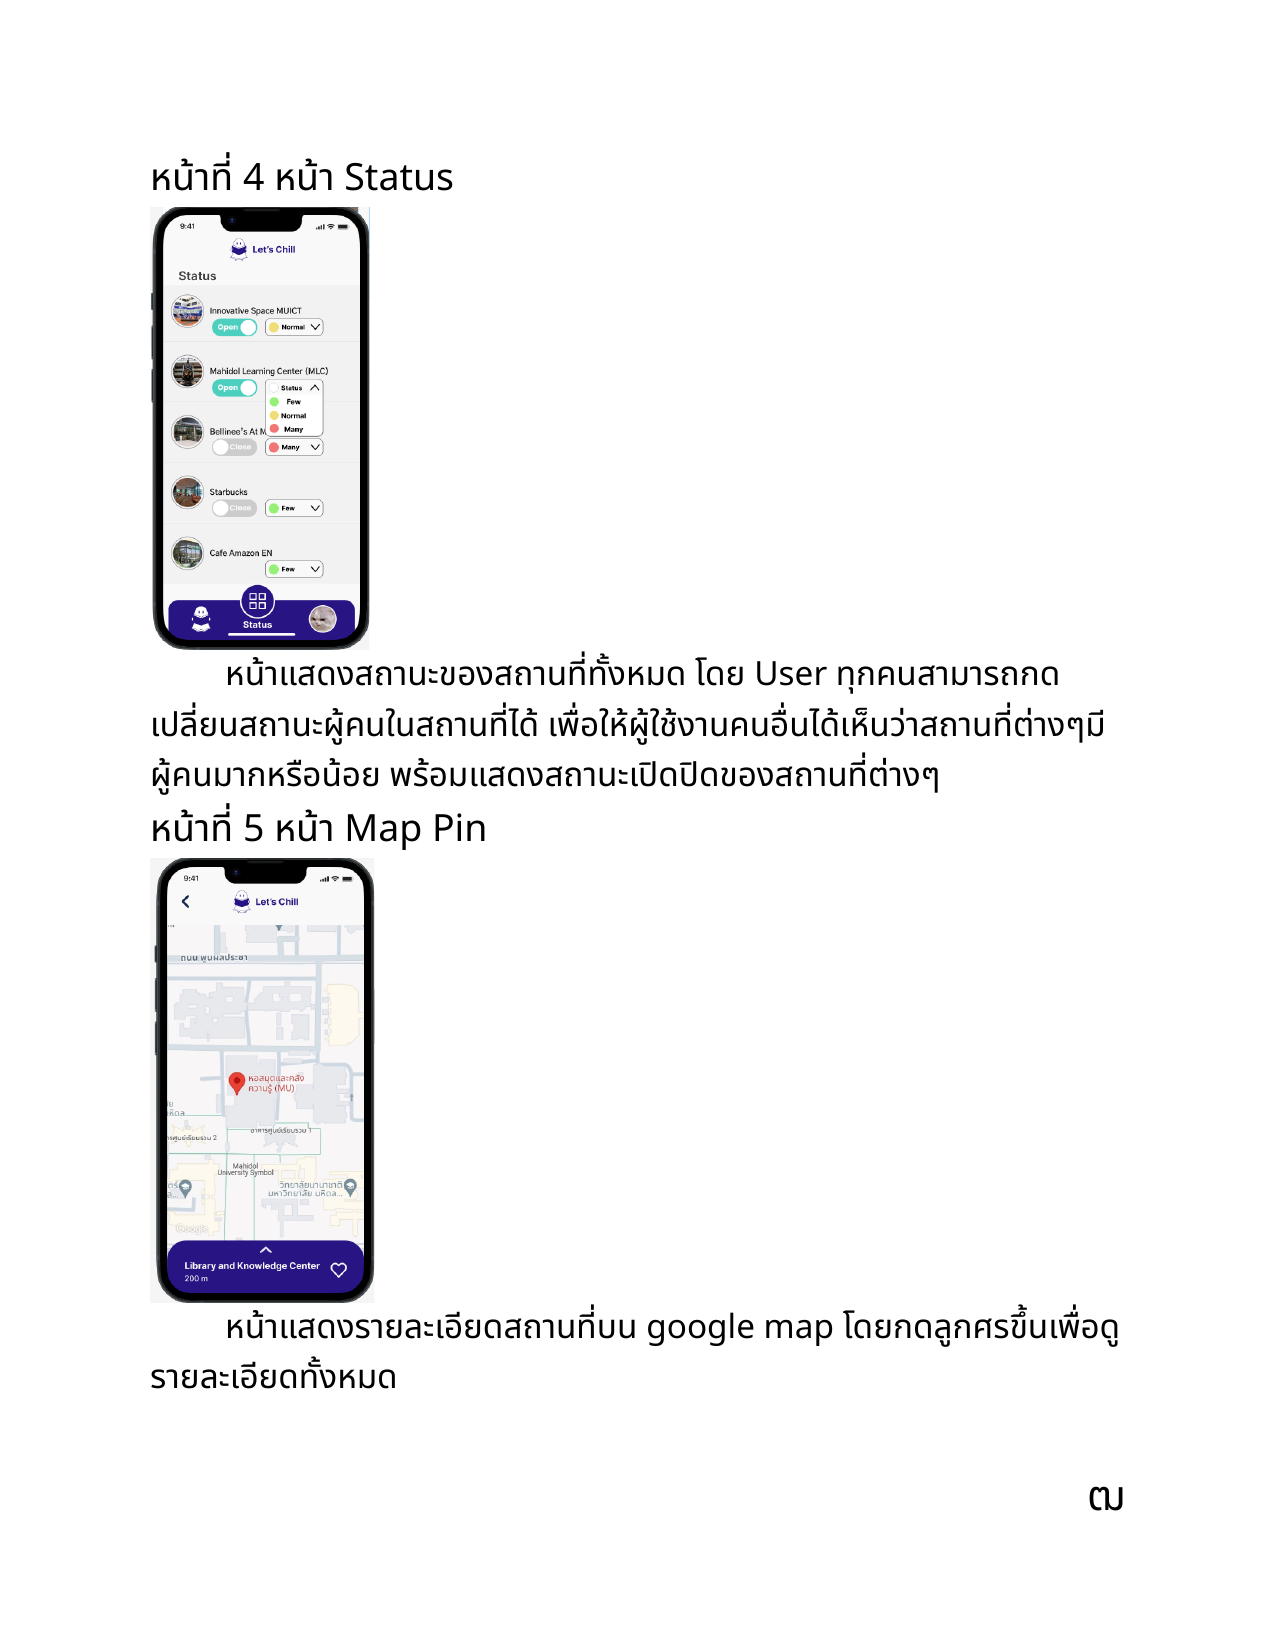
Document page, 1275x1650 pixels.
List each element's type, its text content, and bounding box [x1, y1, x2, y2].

picture [150, 858, 375, 1303]
text หน้าแสดงรายละเอียดสถานที่บน google map โดยกดลูกศรขึ้นเพื่อดูรายละเอียดทั้งหมด [150, 1302, 1125, 1403]
text หน้าที่ 4 หน้า Status [150, 150, 1125, 207]
text หน้าที่ 5 หน้า Map Pin [150, 801, 1125, 858]
picture [150, 207, 370, 650]
text หน้าแสดงสถานะของสถานที่ทั้งหมด โดย User ทุกคนสามารถกดเปลี่ยนสถานะผู้คนในสถานที่ได้ เพื่อให้ผู้ใช้งานคนอื่นได้เห็นว่าสถานที่ต่างๆมีผู้คนมากหรือน้อย พร้อมแสดงสถานะเปิดปิดของสถานที่ต่างๆ [150, 650, 1125, 801]
